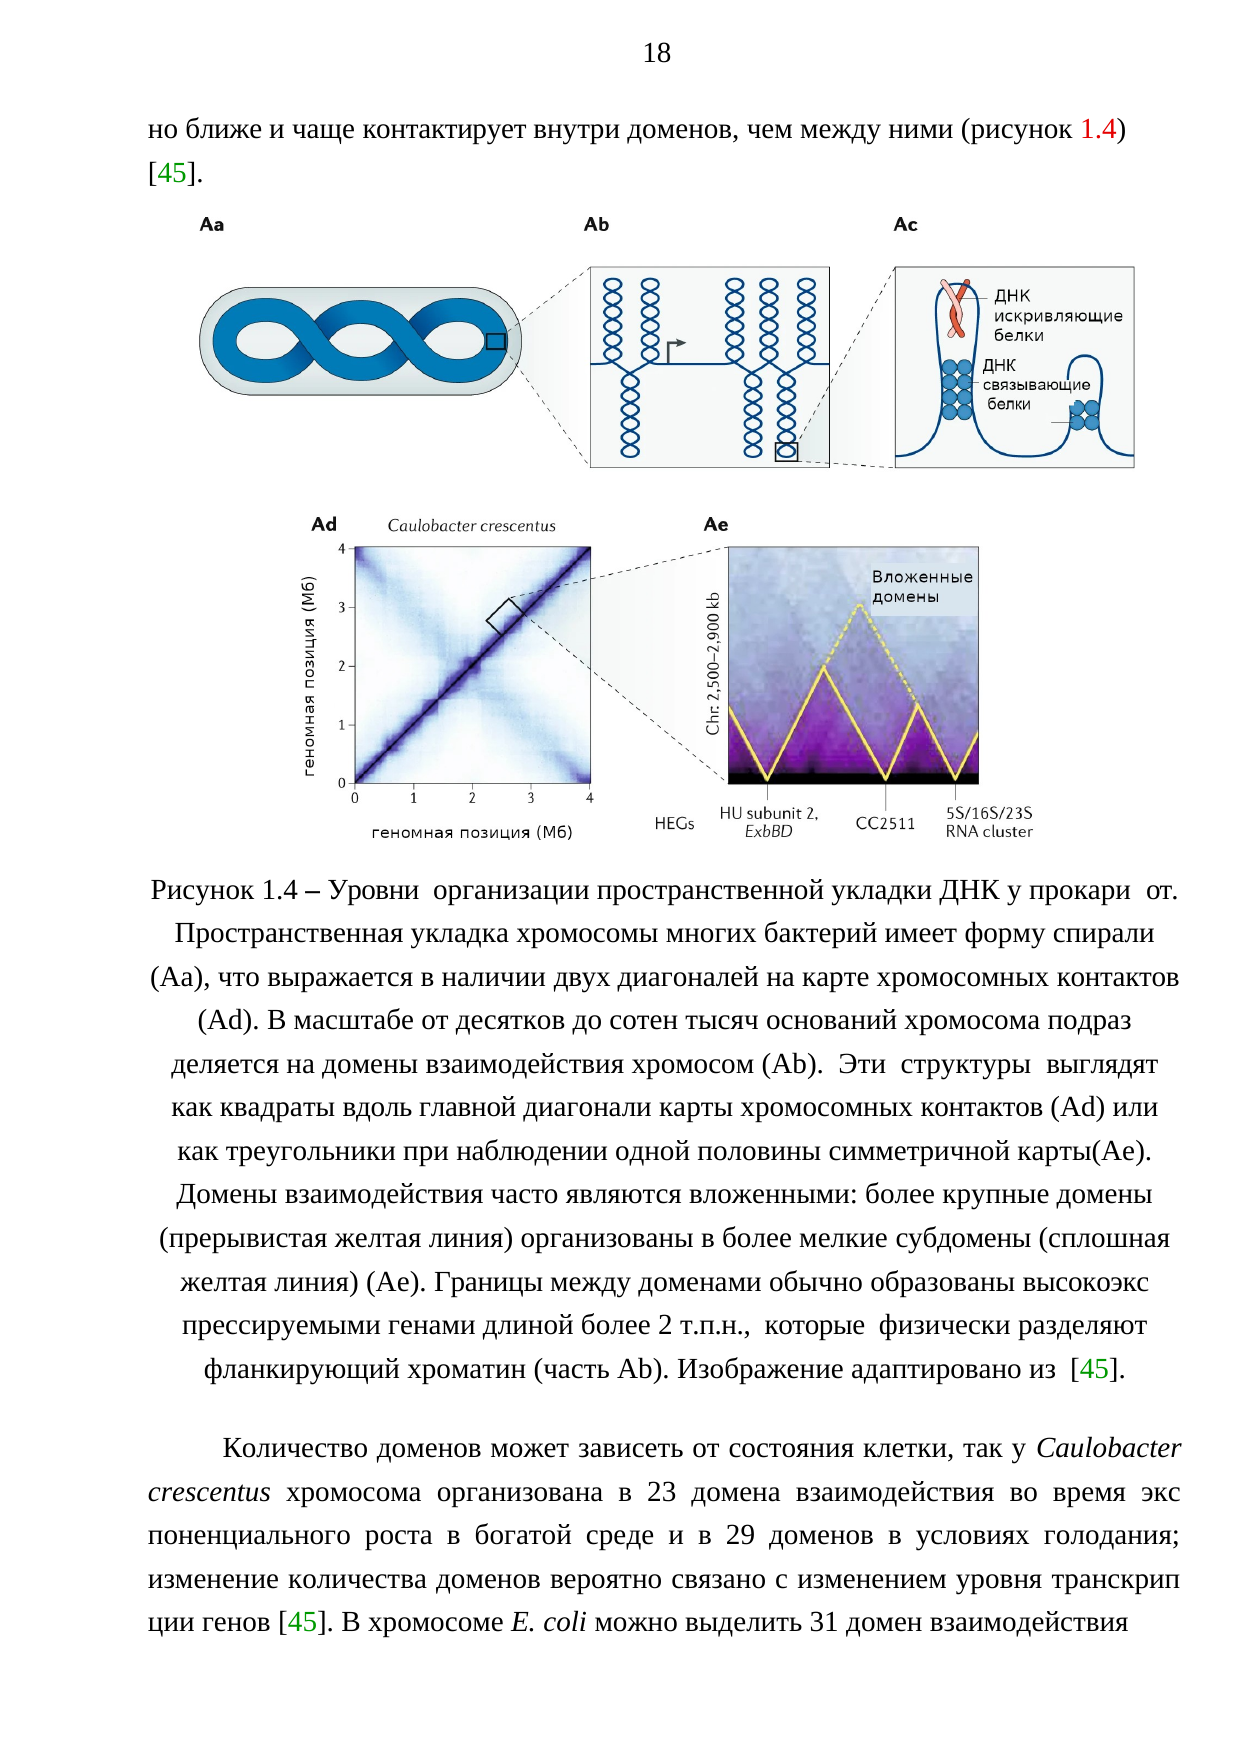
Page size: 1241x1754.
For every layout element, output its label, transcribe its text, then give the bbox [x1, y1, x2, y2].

text Количество доменов может зависеть от состояния клетки, так у Caulobacter crescentus хромосома организована в 23 домена взаимодействия во время экс­ поненциального роста в богатой среде и в 29 доменов в условиях голодания; изменение количества доменов вероятно связано с изменением уровня транскрип­ ции генов [45]. В хромосоме E. coli можно выделить 31 домен взаимодействия [148, 1430, 1182, 1638]
text но ближе и чаще контактирует внутри доменов, чем между ними (рисунок 1.4) [45]. [148, 112, 1159, 189]
picture [199, 217, 1136, 840]
